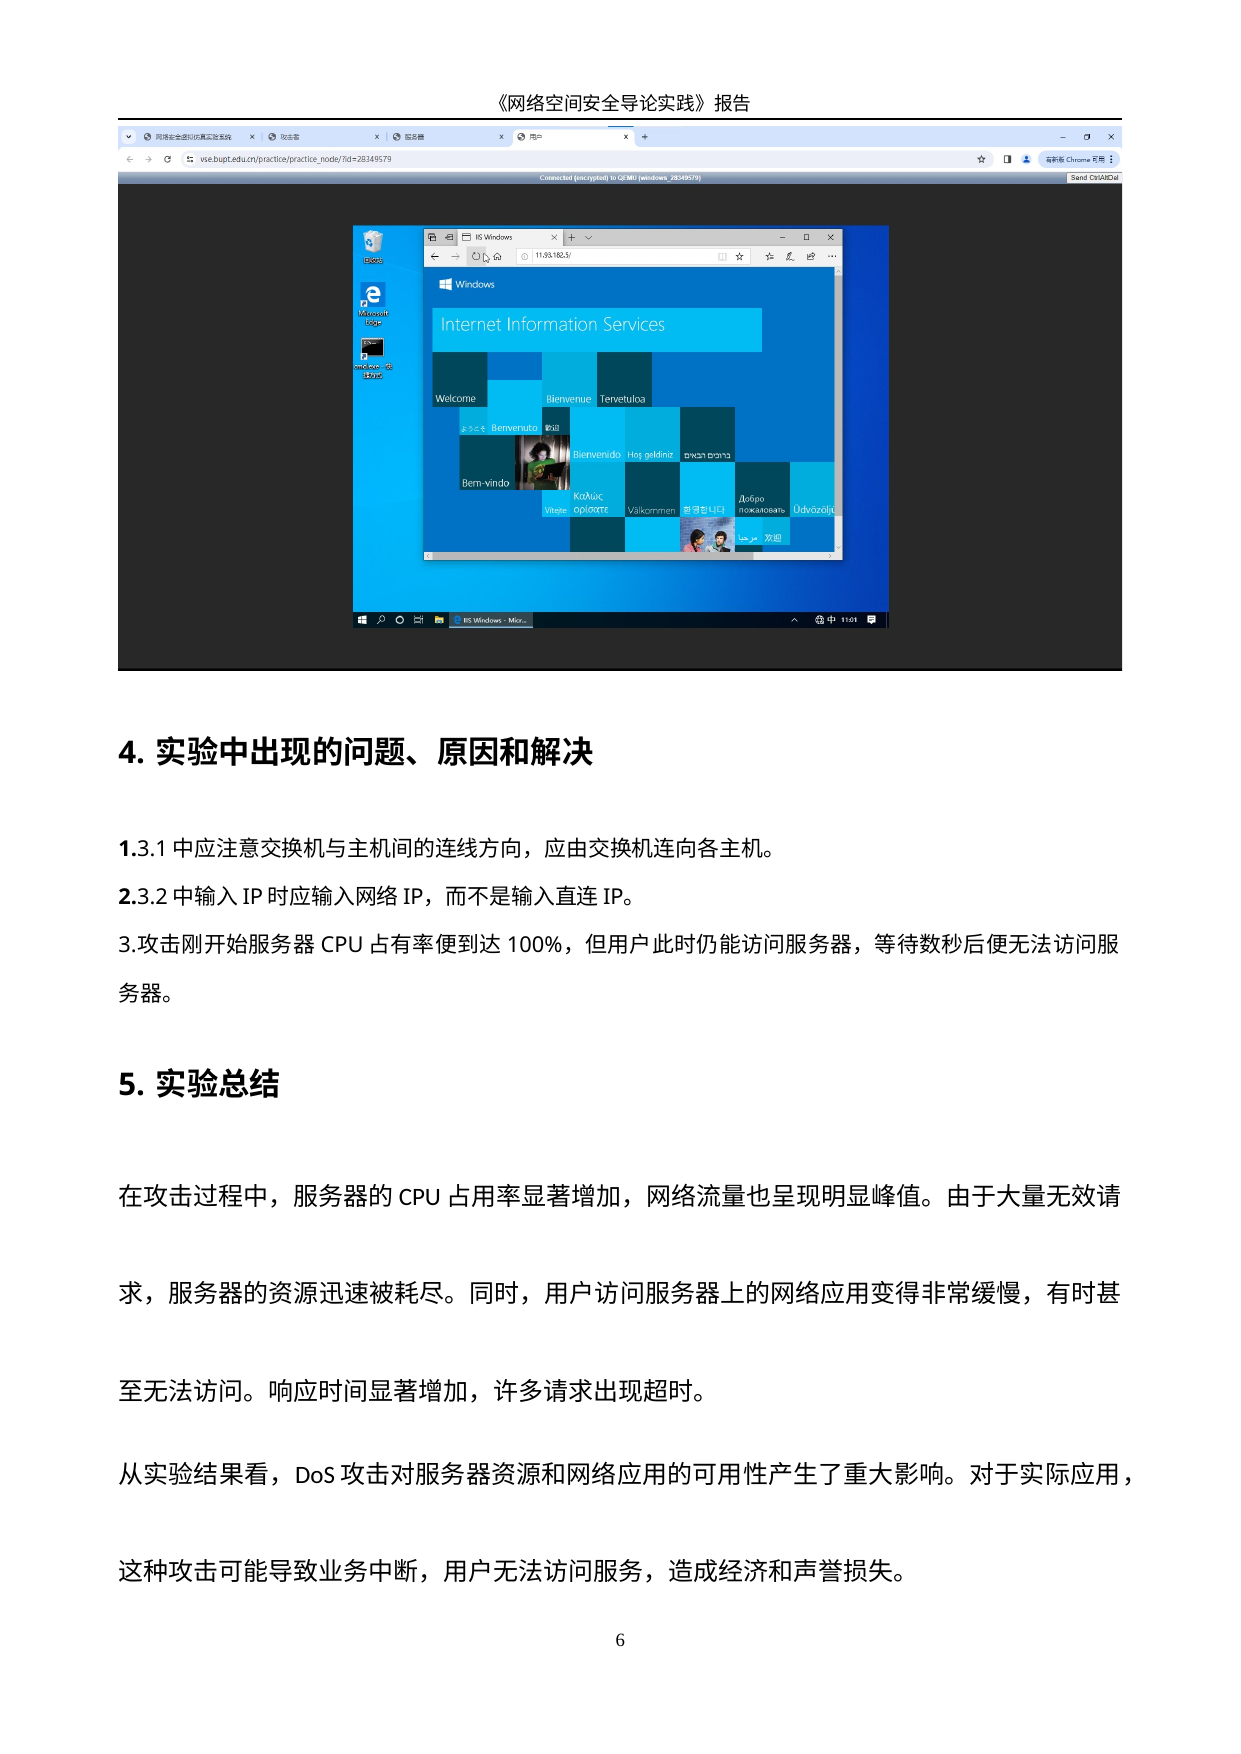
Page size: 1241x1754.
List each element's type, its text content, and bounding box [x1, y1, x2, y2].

text 在攻击过程中，服务器的CPU占用率显著增加，网络流量也呈现明显峰值。由于大量无效请求，服务器的资源迅速被耗尽。同时，用户访问服务器上的网络应用变得非常缓慢，有时甚至无法访问。响应时间显著增加，许多请求出现超时。 [118, 1162, 1122, 1422]
subtitle 实验中出现的问题、原因和解决 [118, 718, 1122, 783]
picture [118, 126, 1123, 671]
text 3.攻击刚开始服务器CPU占有率便到达100%，但用户此时仍能访问服务器，等待数秒后便无法访问服务器。 [118, 927, 1122, 1008]
text 1.3.1中应注意交换机与主机间的连线方向，应由交换机连向各主机。 [118, 830, 1122, 863]
text 从实验结果看，DoS攻击对服务器资源和网络应用的可用性产生了重大影响。对于实际应用，这种攻击可能导致业务中断，用户无法访问服务，造成经济和声誉损失。 [118, 1440, 1122, 1602]
text 2.3.2中输入IP时应输入网络IP，而不是输入直连IP。 [118, 879, 1122, 911]
subtitle 实验总结 [118, 1049, 1122, 1114]
